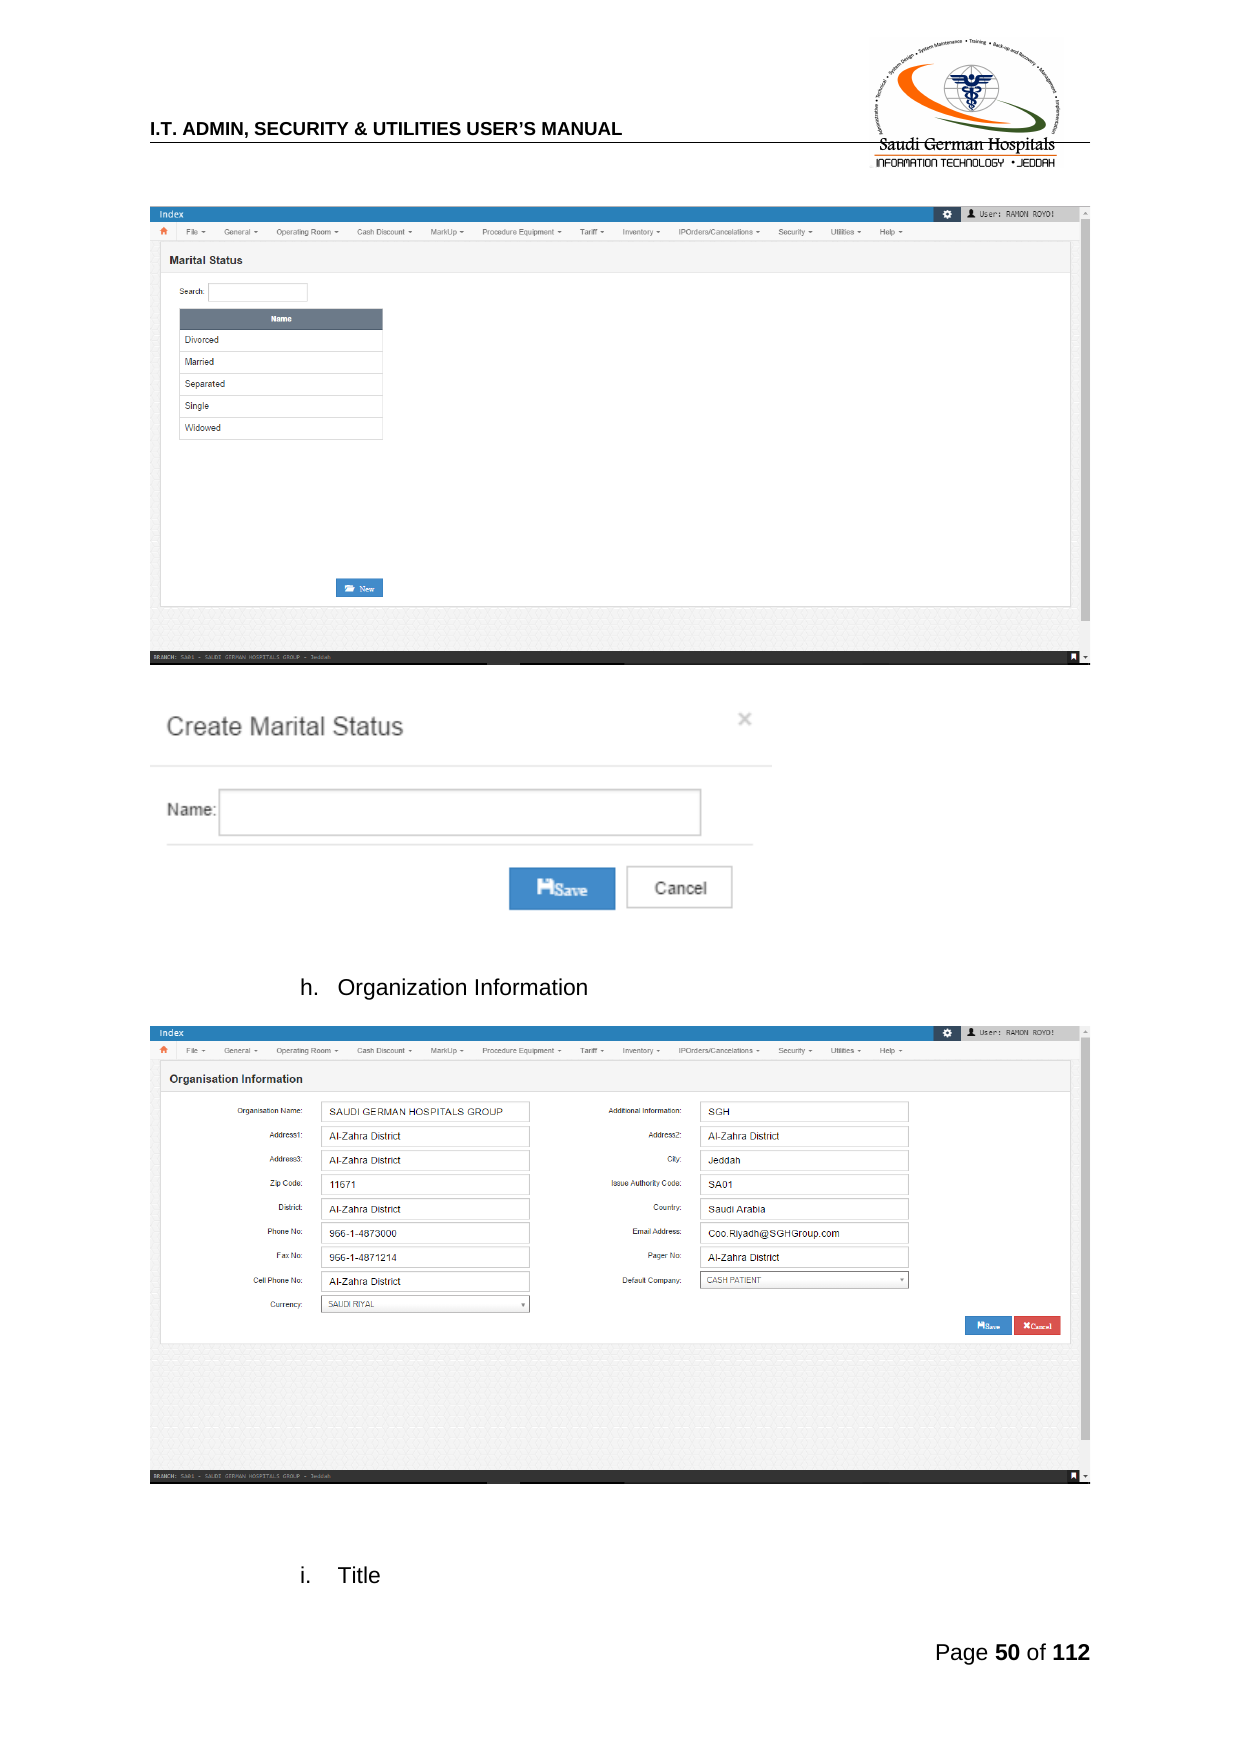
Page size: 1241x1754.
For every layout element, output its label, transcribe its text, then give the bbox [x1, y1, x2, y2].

picture [150, 206, 1091, 665]
picture [150, 691, 772, 948]
list Organization Information [300, 973, 1090, 1000]
list Title [300, 1562, 1090, 1589]
picture [869, 37, 1064, 142]
picture [869, 143, 1064, 168]
picture [150, 1026, 1091, 1484]
